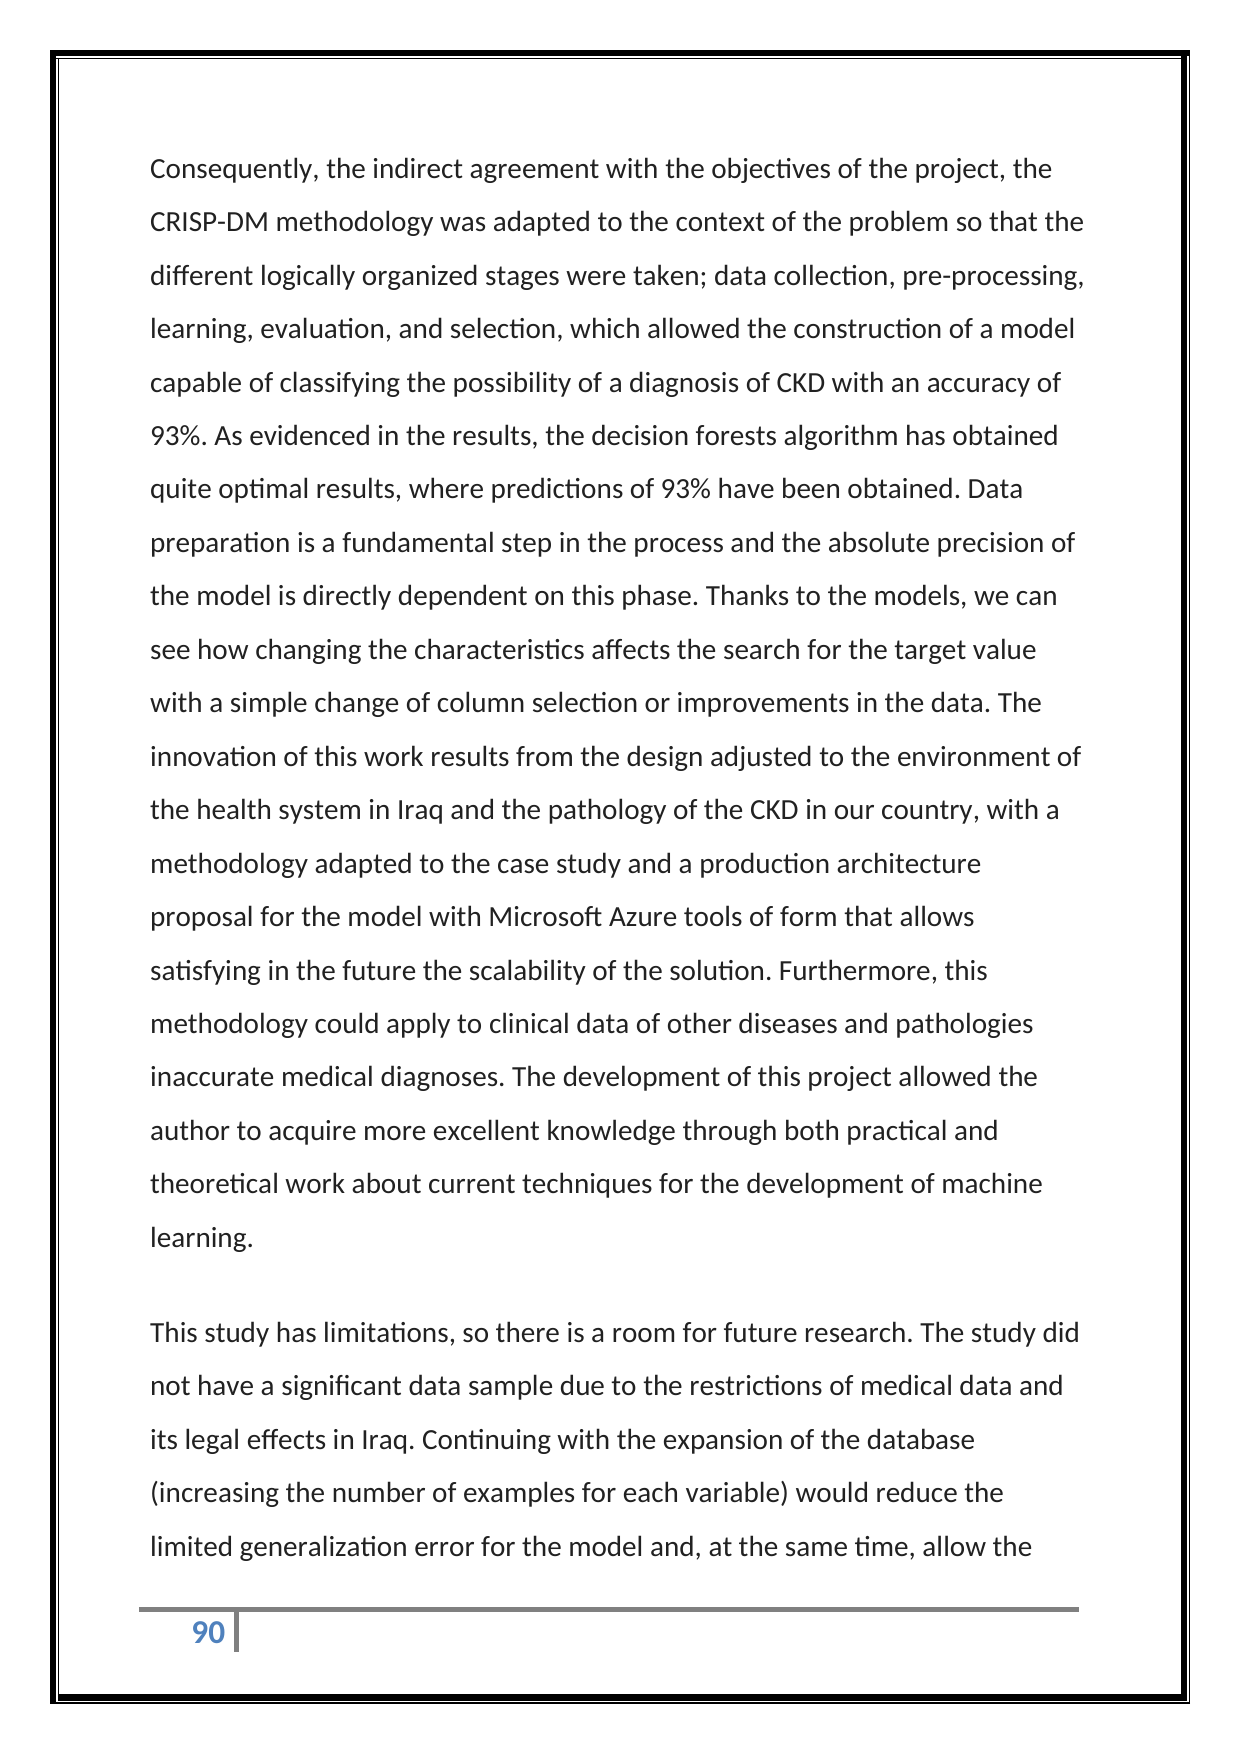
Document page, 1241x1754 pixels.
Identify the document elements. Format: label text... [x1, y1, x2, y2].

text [150, 1314, 1090, 1563]
text Consequently, the indirect agreement with the objectives of the project, the CRISP-DM methodology was adapted to the context of the problem so that the different logically organized stages were taken; data collection, pre-processing, learning, evaluation, and selection, which allowed the construction of a model capable of classifying the possibility of a diagnosis of CKD with an accuracy of 93%. As evidenced in the results, the decision forests algorithm has obtained quite optimal results, where predictions of 93% have been obtained. Data preparation is a fundamental step in the process and the absolute precision of the model is directly dependent on this phase. Thanks to the models, we can see how changing the characteristics affects the search for the target value with a simple change of column selection or improvements in the data. The innovation of this work results from the design adjusted to the environment of the health system in Iraq and the pathology of the CKD in our country, with a methodology adapted to the case study and a production architecture proposal for the model with Microsoft Azure tools of form that allows satisfying in the future the scalability of the solution. Furthermore, this methodology could apply to clinical data of other diseases and pathologies inaccurate medical diagnoses. The development of this project allowed the author to acquire more excellent knowledge through both practical and theoretical work about current techniques for the development of machine learning. [150, 150, 1090, 1254]
